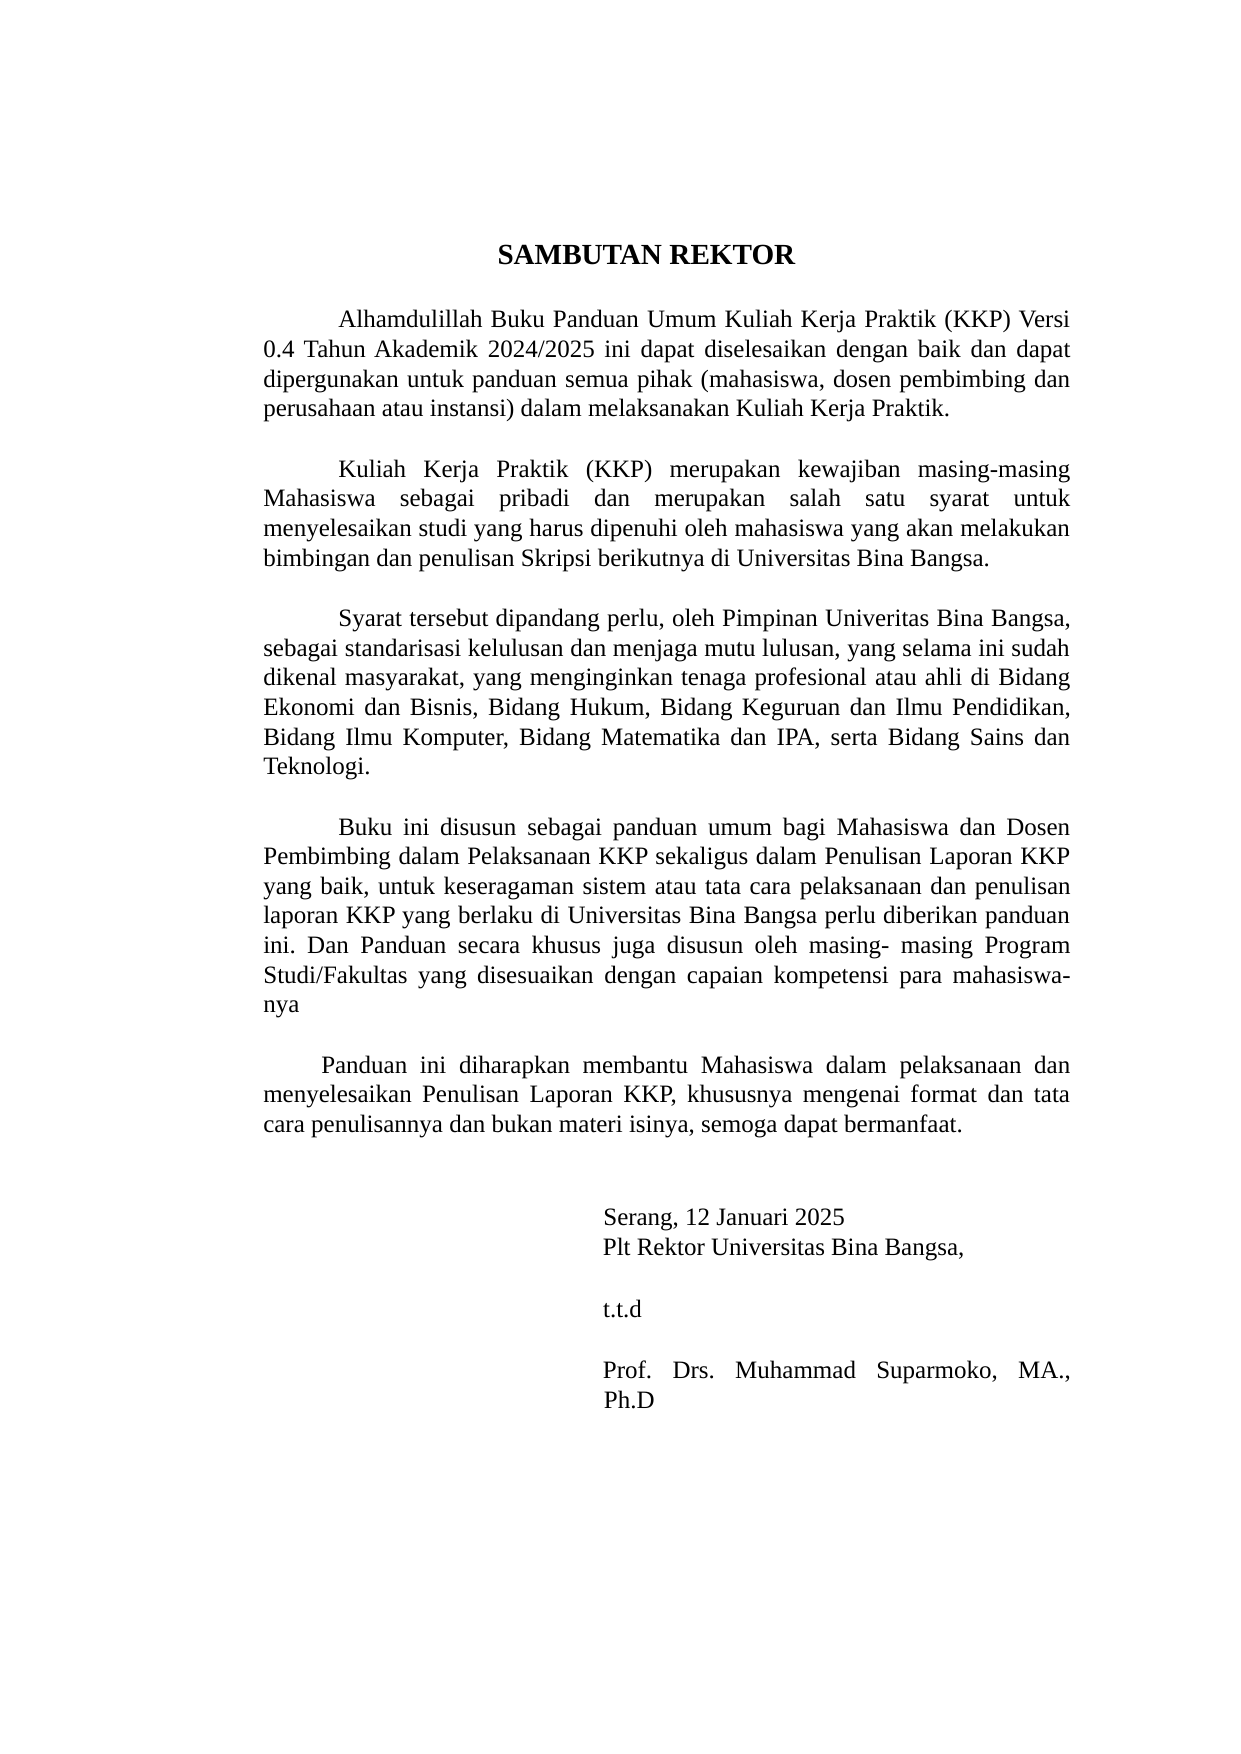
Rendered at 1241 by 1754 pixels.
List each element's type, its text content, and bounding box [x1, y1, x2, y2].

text Kuliah Kerja Praktik (KKP) merupakan kewajiban masing-masing Mahasiswa sebagai pribadi dan merupakan salah satu syarat untuk menyelesaikan studi yang harus dipenuhi oleh mahasiswa yang akan melakukan bimbingan dan penulisan Skripsi berikutnya di Universitas Bina Bangsa. [263, 454, 1071, 571]
text Alhamdulillah Buku Panduan Umum Kuliah Kerja Praktik (KKP) Versi 0.4 Tahun Akademik 2024/2025 ini dapat diselesaikan dengan baik dan dapat dipergunakan untuk panduan semua pihak (mahasiswa, dosen pembimbing dan perusahaan atau instansi) dalam melaksanakan Kuliah Kerja Praktik. [263, 304, 1071, 422]
subtitle SAMBUTAN REKTOR [296, 237, 997, 271]
text Panduan ini diharapkan membantu Mahasiswa dalam pelaksanaan dan menyelesaikan Penulisan Laporan KKP, khususnya mengenai format dan tata cara penulisannya dan bukan materi isinya, semoga dapat bermanfaat. [263, 1050, 1071, 1138]
text Serang, 12 Januari 2025 [367, 1202, 1081, 1231]
text Plt Rektor Universitas Bina Bangsa, [603, 1232, 1071, 1261]
text Buku ini disusun sebagai panduan umum bagi Mahasiswa dan Dosen Pembimbing dalam Pelaksanaan KKP sekaligus dalam Penulisan Laporan KKP yang baik, untuk keseragaman sistem atau tata cara pelaksanaan dan penulisan laporan KKP yang berlaku di Universitas Bina Bangsa perlu diberikan panduan ini. Dan Panduan secara khusus juga disusun oleh masing- masing Program Studi/Fakultas yang disesuaikan dengan capaian kompetensi para mahasiswa-nya [263, 812, 1071, 1018]
text t.t.d [304, 1294, 940, 1323]
text Prof. Drs. Muhammad Suparmoko, MA., Ph.D [603, 1355, 1071, 1414]
text Syarat tersebut dipandang perlu, oleh Pimpinan Univeritas Bina Bangsa, sebagai standarisasi kelulusan dan menjaga mutu lulusan, yang selama ini sudah dikenal masyarakat, yang menginginkan tenaga profesional atau ahli di Bidang Ekonomi dan Bisnis, Bidang Hukum, Bidang Keguruan dan Ilmu Pendidikan, Bidang Ilmu Komputer, Bidang Matematika dan IPA, serta Bidang Sains dan Teknologi. [263, 603, 1071, 780]
